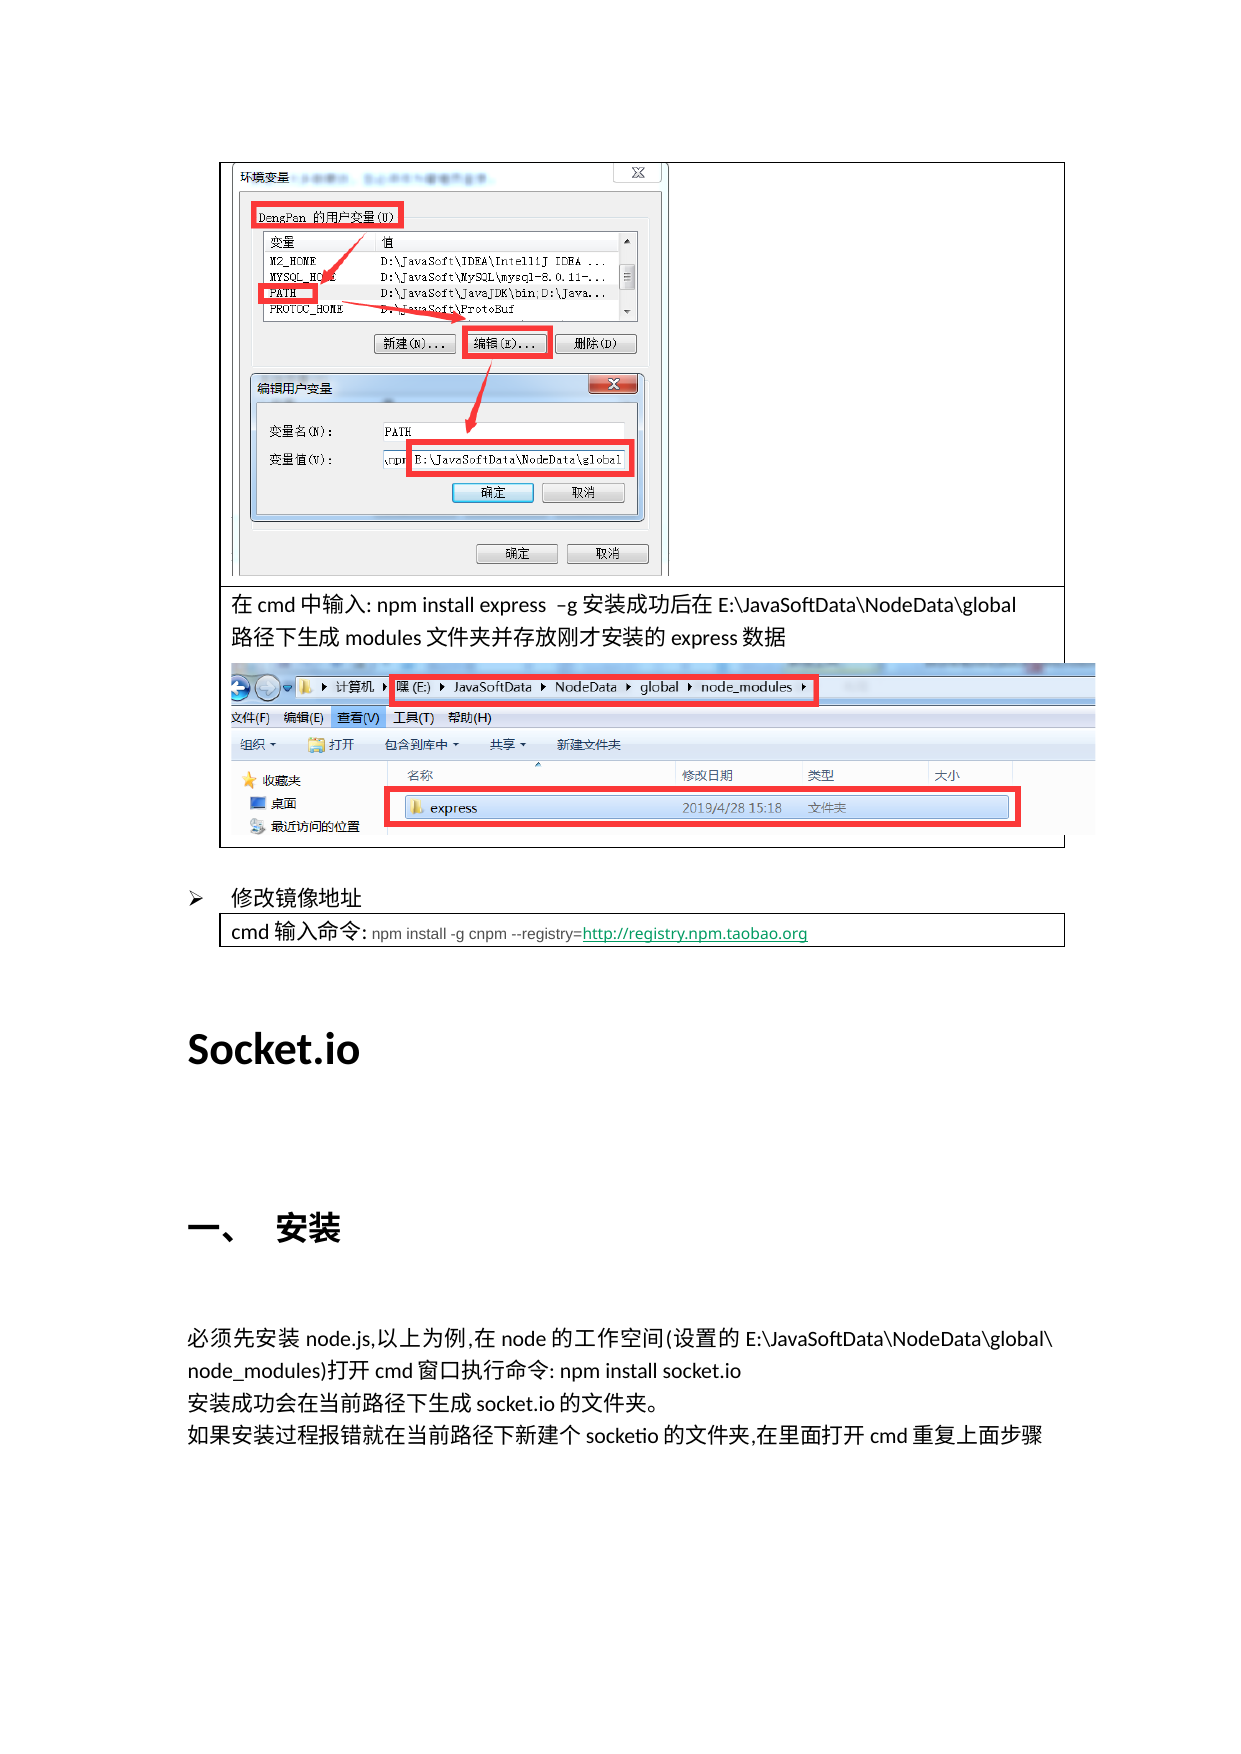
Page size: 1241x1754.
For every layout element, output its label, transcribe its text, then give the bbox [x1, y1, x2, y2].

subtitle Socket.io [187, 1015, 1053, 1080]
text 安装成功会在当前路径下生成socket.io的文件夹。 [187, 1386, 1053, 1418]
table_header cmd输入命令: npm install -g cnpm --registry=http://registry.npm.taobao.org [221, 914, 1064, 946]
picture [231, 663, 1096, 835]
table_cell 在用户变量的PATH中添加路径E:\JavaSoftData\NodeData\global [221, 163, 1064, 586]
text 如果安装过程报错就在当前路径下新建个socketio的文件夹,在里面打开cmd重复上面步骤 [187, 1418, 1053, 1451]
list 修改镜像地址 [187, 880, 1053, 913]
subtitle 安装 [187, 1193, 1053, 1258]
picture [231, 163, 670, 576]
table_cell 在cmd中输入: npm install express –g 安装成功后在E:\JavaSoftData\NodeData\global 路径下生成modules文件夹并存放刚才安装的express数据 [221, 587, 1064, 847]
text 必须先安装node.js,以上为例,在node的工作空间(设置的E:\JavaSoftData\NodeData\global\node_modules)打开cmd窗口执行命令: npm install socket.io [187, 1321, 1053, 1386]
